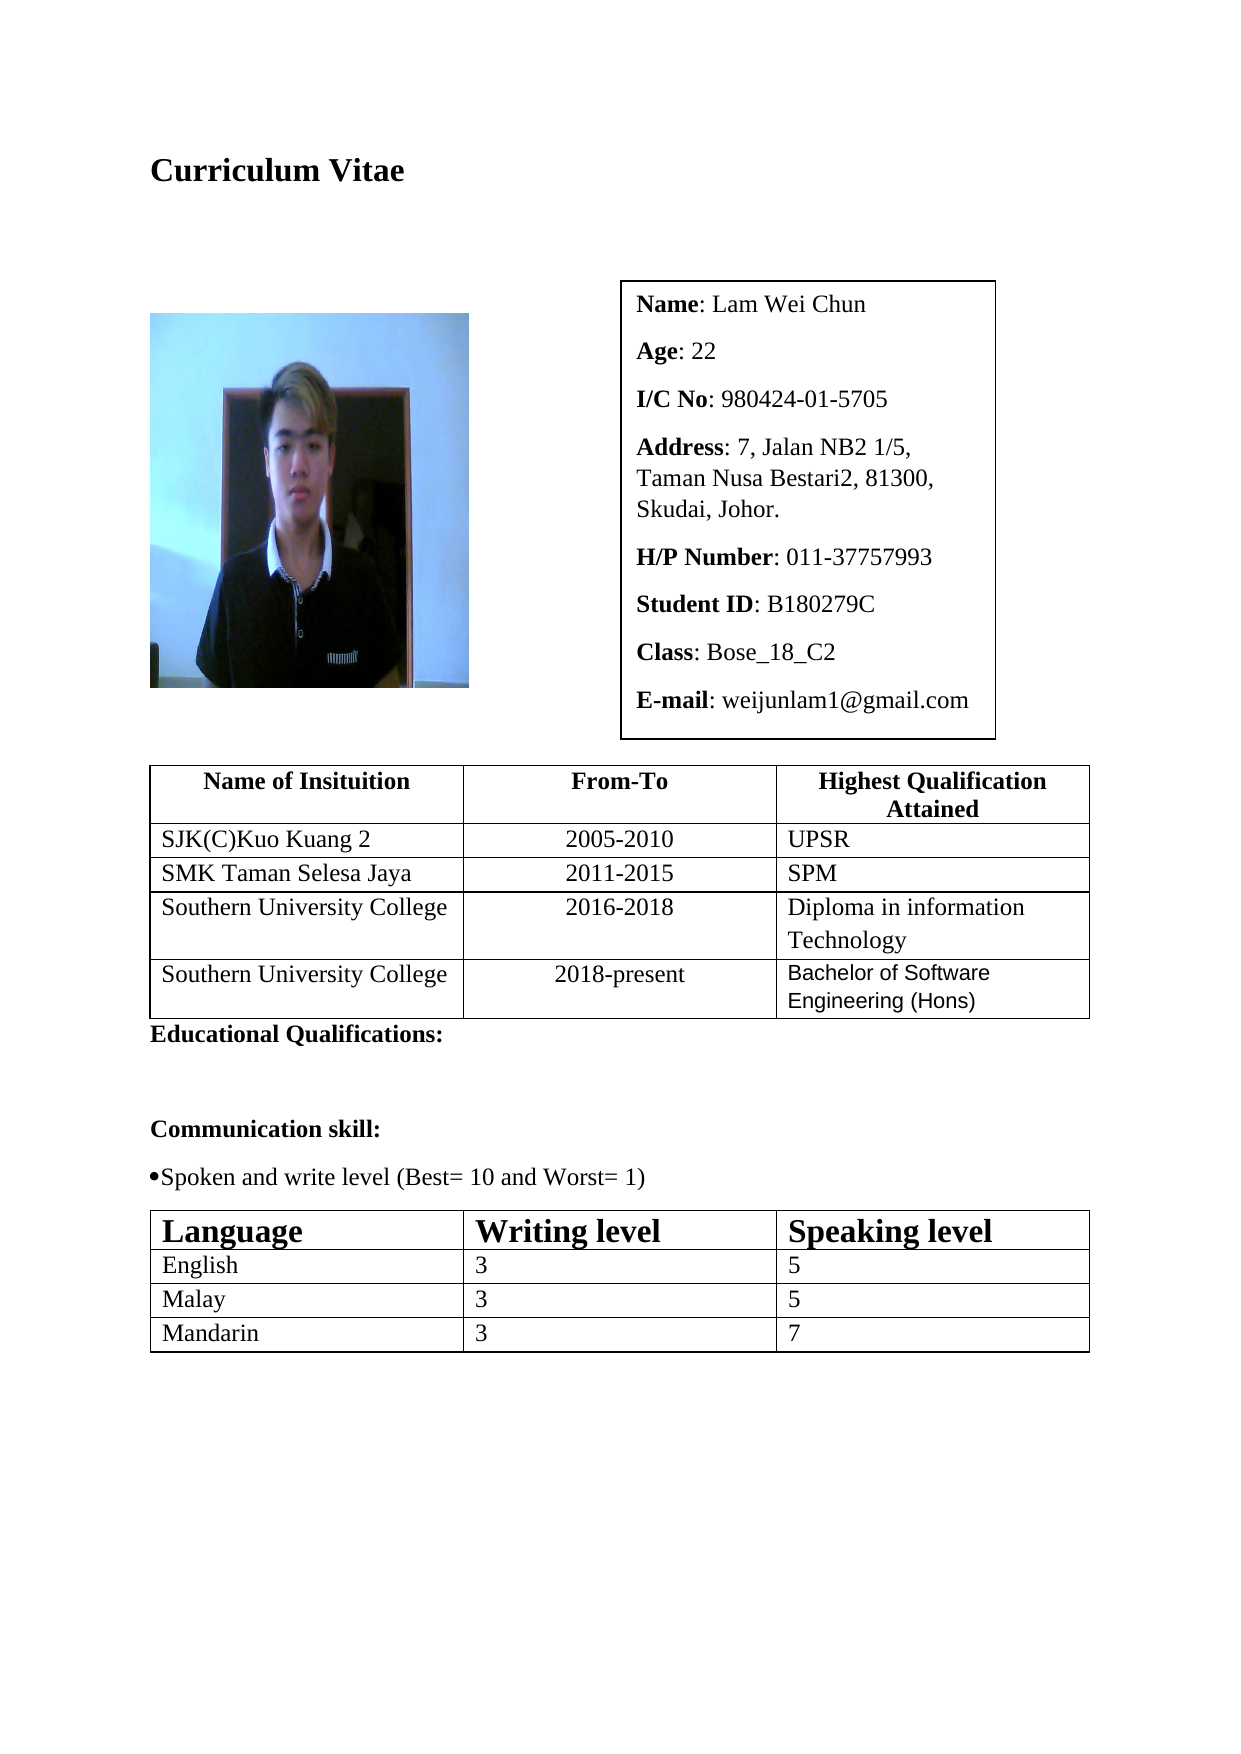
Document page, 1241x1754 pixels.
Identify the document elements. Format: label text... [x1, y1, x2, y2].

table_cell 7 [777, 1318, 1089, 1351]
table_cell 2016-2018 [464, 893, 776, 958]
table_cell Bachelor of Software Engineering (Hons) [777, 960, 1089, 1018]
text Spoken and write level (Best= 10 and Worst= 1) [150, 1162, 1090, 1191]
table_cell 3 [464, 1318, 776, 1351]
table_header Speaking level [777, 1211, 1089, 1249]
table_cell Southern University College [151, 893, 463, 958]
text Educational Qualifications: [150, 1019, 1090, 1048]
table_cell Mandarin [151, 1318, 463, 1351]
table_cell Malay [151, 1284, 463, 1317]
table_cell 2005-2010 [464, 824, 776, 857]
table_header From-To [464, 766, 776, 823]
table_cell 3 [464, 1284, 776, 1317]
table_cell SPM [777, 858, 1089, 891]
table_cell 2011-2015 [464, 858, 776, 891]
picture [150, 313, 469, 688]
text Communication skill: [150, 1114, 1090, 1143]
table_cell UPSR [777, 824, 1089, 857]
table_cell Southern University College [151, 960, 463, 1018]
table_cell 5 [777, 1250, 1089, 1283]
table_cell 2018-present [464, 960, 776, 1018]
table_header Highest Qualification Attained [777, 766, 1089, 823]
table_cell 3 [464, 1250, 776, 1283]
table_cell Diploma in information Technology [777, 893, 1089, 958]
table_header Language [151, 1211, 463, 1249]
table_header Name of Insituition [151, 766, 463, 823]
table_cell SMK Taman Selesa Jaya [151, 858, 463, 891]
text Curriculum Vitae [150, 150, 1090, 188]
table_cell 5 [777, 1284, 1089, 1317]
table_header Writing level [464, 1211, 776, 1249]
table_cell SJK(C)Kuo Kuang 2 [151, 824, 463, 857]
table_cell English [151, 1250, 463, 1283]
